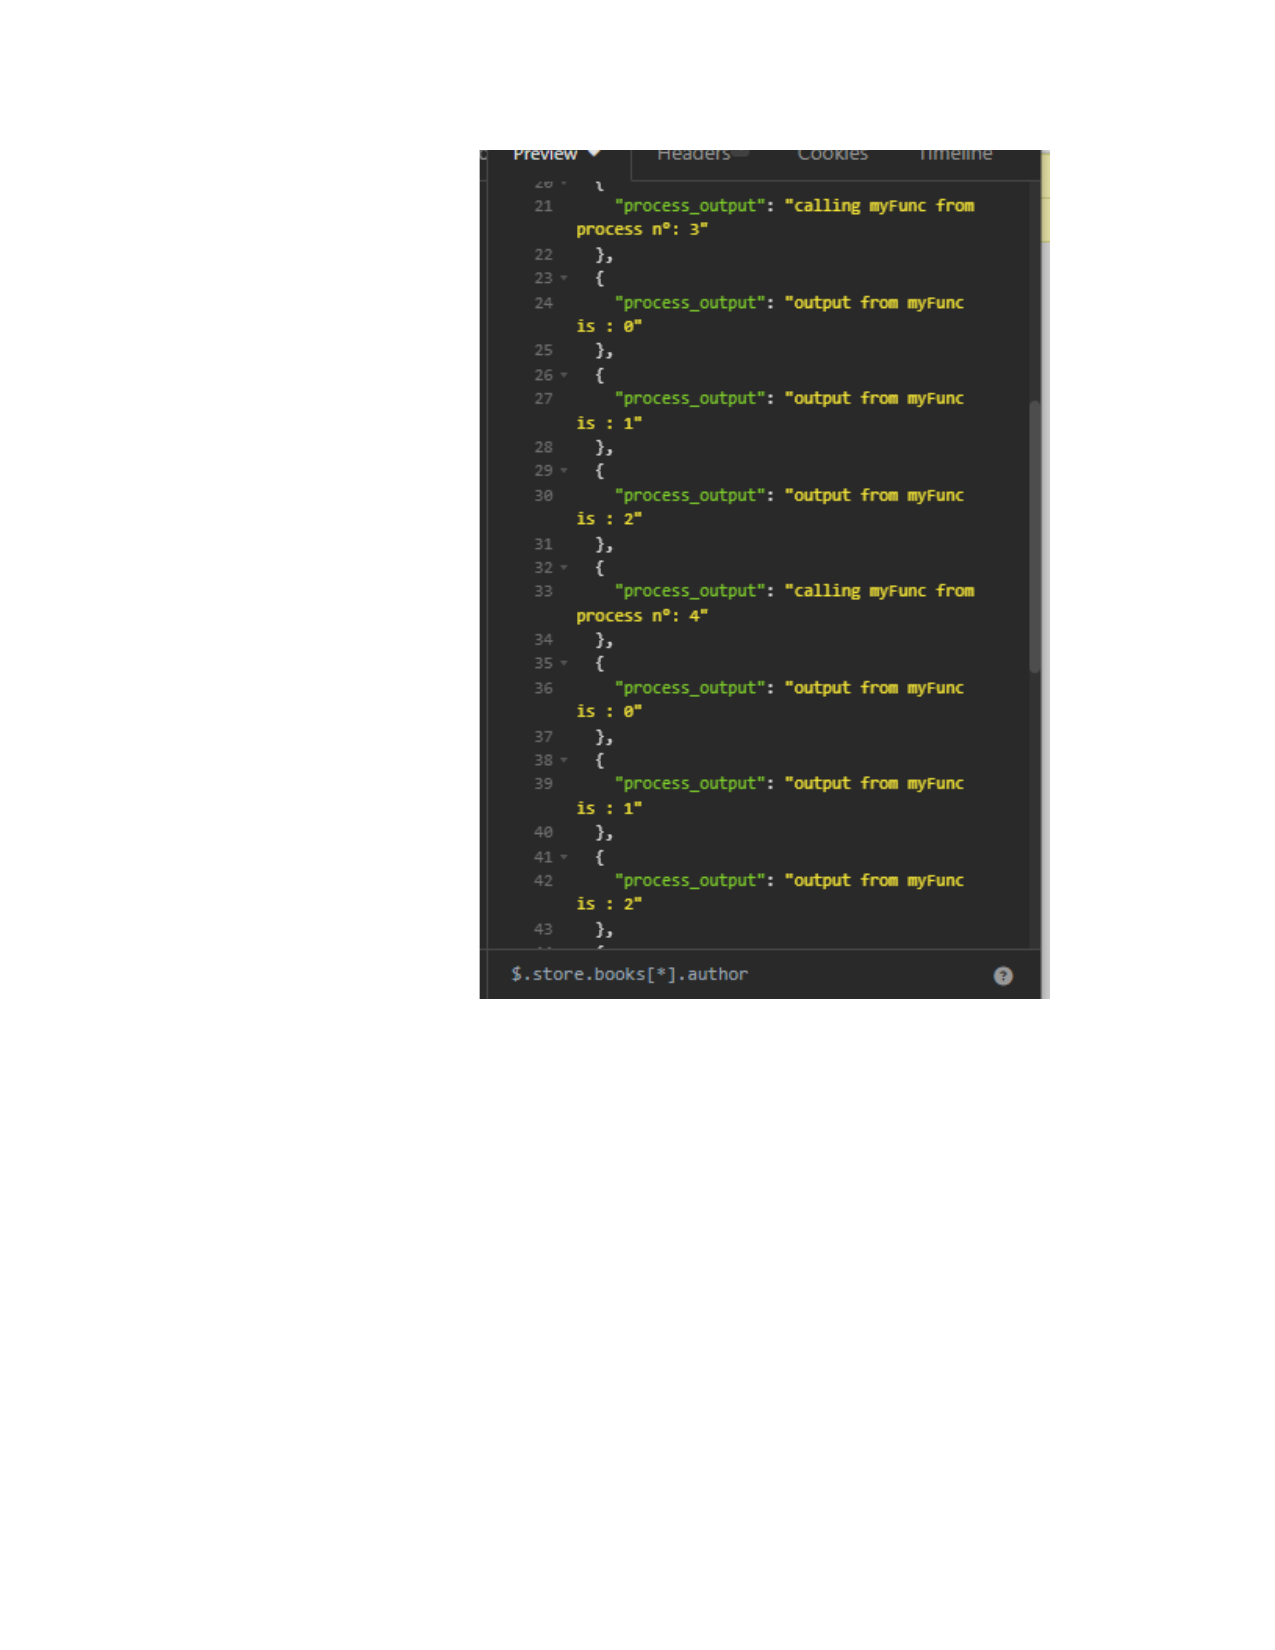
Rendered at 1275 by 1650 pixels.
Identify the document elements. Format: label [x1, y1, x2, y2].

picture [479, 150, 1050, 999]
